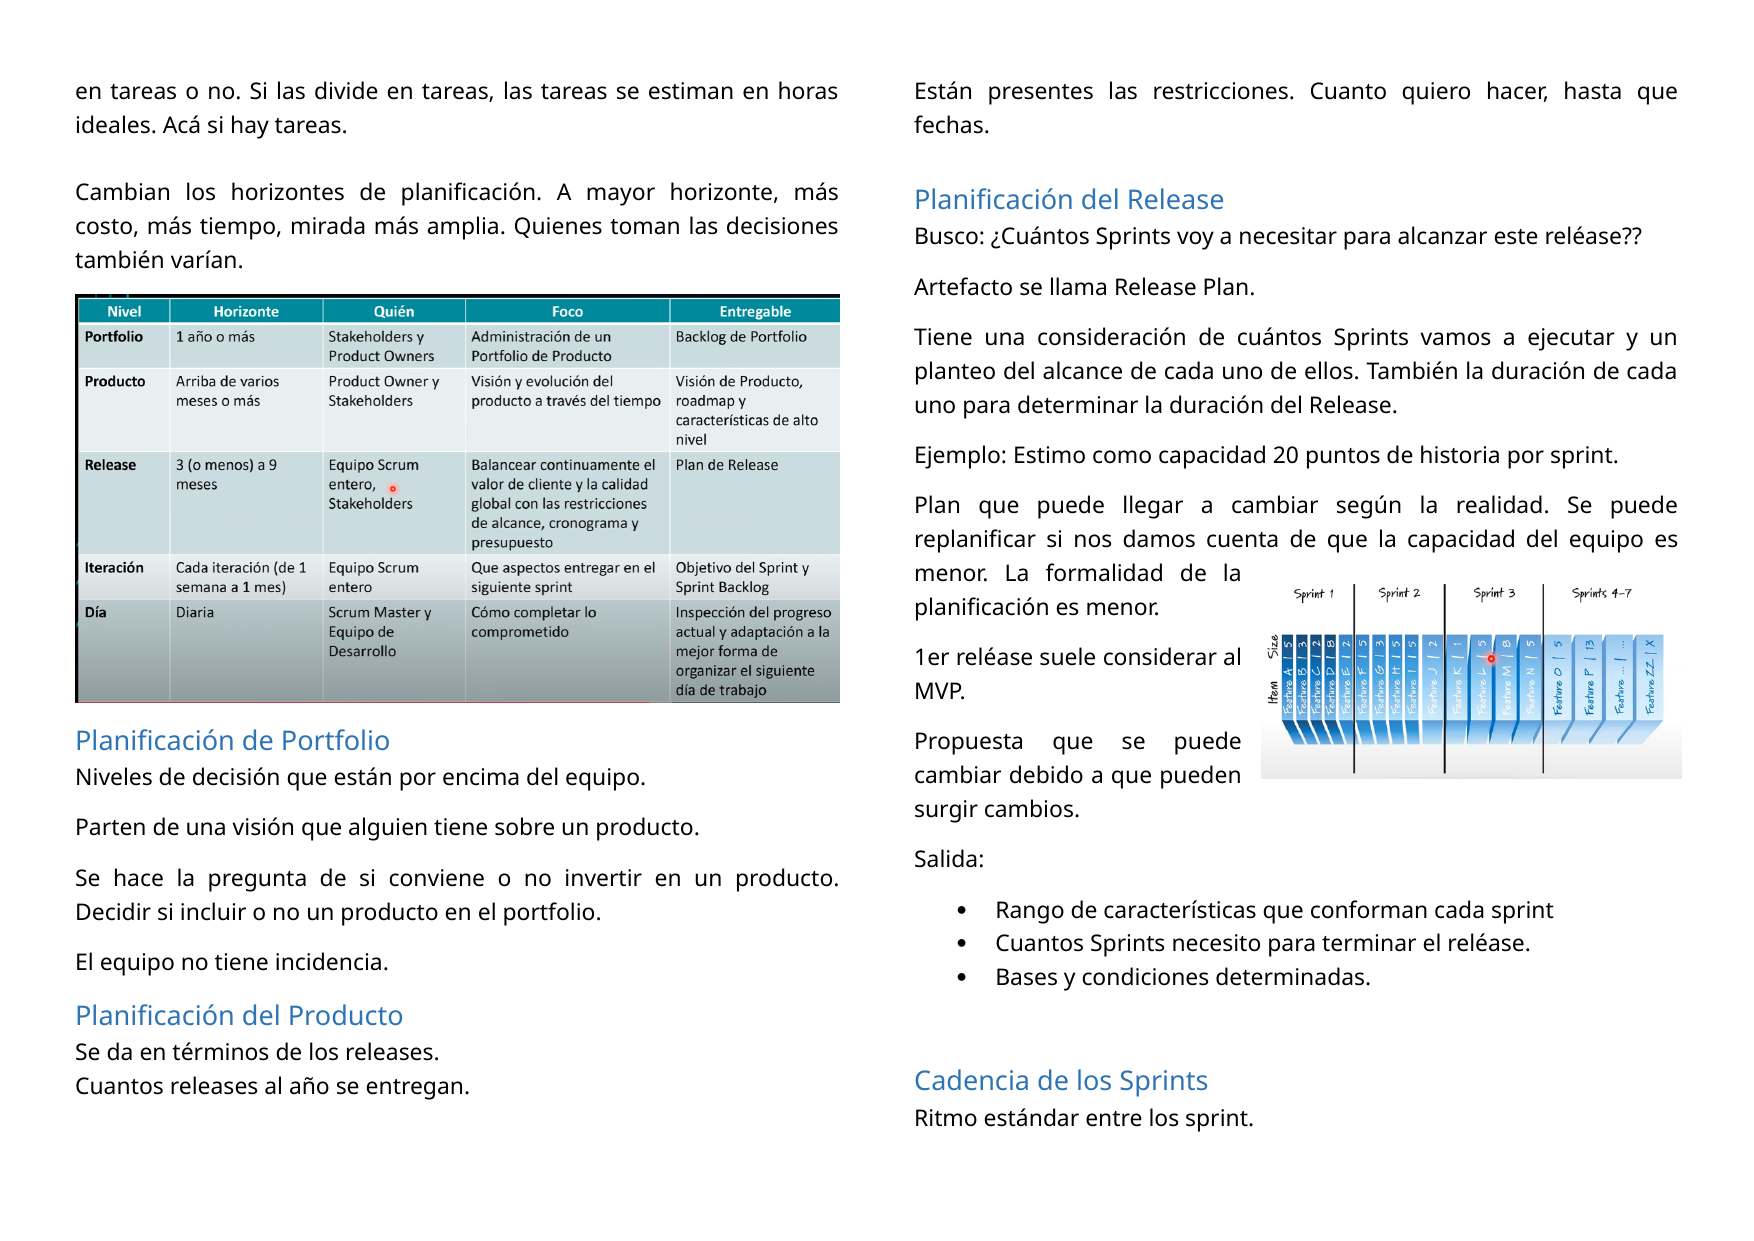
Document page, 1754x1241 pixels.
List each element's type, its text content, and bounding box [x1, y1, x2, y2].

subtitle Cadencia de los Sprints [914, 1062, 1679, 1099]
text Tiene una consideración de cuántos Sprints vamos a ejecutar y un planteo del alcance de cada uno de ellos. También la duración de cada uno para determinar la duración del Release. [914, 321, 1679, 420]
text Salida: [914, 843, 1679, 874]
text Propuesta que se puede cambiar debido a que pueden surgir cambios. [914, 725, 1679, 824]
text Parten de una visión que alguien tiene sobre un producto. [75, 811, 840, 842]
text Se hace la pregunta de si conviene o no invertir en un producto. Decidir si incluir o no un producto en el portfolio. [75, 862, 840, 927]
text Están presentes las restricciones. Cuanto quiero hacer, hasta que fechas. [914, 75, 1679, 140]
subtitle Planificación de Portfolio [75, 721, 840, 758]
text 1er reléase suele considerar al MVP. [914, 641, 1260, 706]
list Rango de características que conforman cada sprint [958, 893, 1679, 925]
picture [75, 294, 840, 703]
text Busco: ¿Cuántos Sprints voy a necesitar para alcanzar este reléase?? [914, 220, 1679, 251]
list Cuantos Sprints necesito para terminar el reléase. [958, 927, 1679, 958]
text Cuantos releases al año se entregan. [75, 1070, 840, 1101]
text Artefacto se llama Release Plan. [914, 271, 1679, 302]
text Cambian los horizontes de planificación. A mayor horizonte, más costo, más tiempo, mirada más amplia. Quienes toman las decisiones también varían. [75, 176, 840, 275]
list Bases y condiciones determinadas. [958, 961, 1679, 992]
picture [1260, 574, 1682, 779]
text Ritmo estándar entre los sprint. [914, 1102, 1679, 1133]
text Plan que puede llegar a cambiar según la realidad. Se puede replanificar si nos damos cuenta de que la capacidad del equipo es menor. La formalidad de la planificación es menor. [914, 489, 1679, 622]
text Se da en términos de los releases. [75, 1036, 840, 1067]
text Niveles de decisión que están por encima del equipo. [75, 761, 840, 792]
subtitle Planificación del Producto [75, 996, 840, 1033]
subtitle Planificación del Release [914, 180, 1679, 217]
text Ejemplo: Estimo como capacidad 20 puntos de historia por sprint. [914, 439, 1679, 470]
text El equipo no tiene incidencia. [75, 946, 840, 977]
